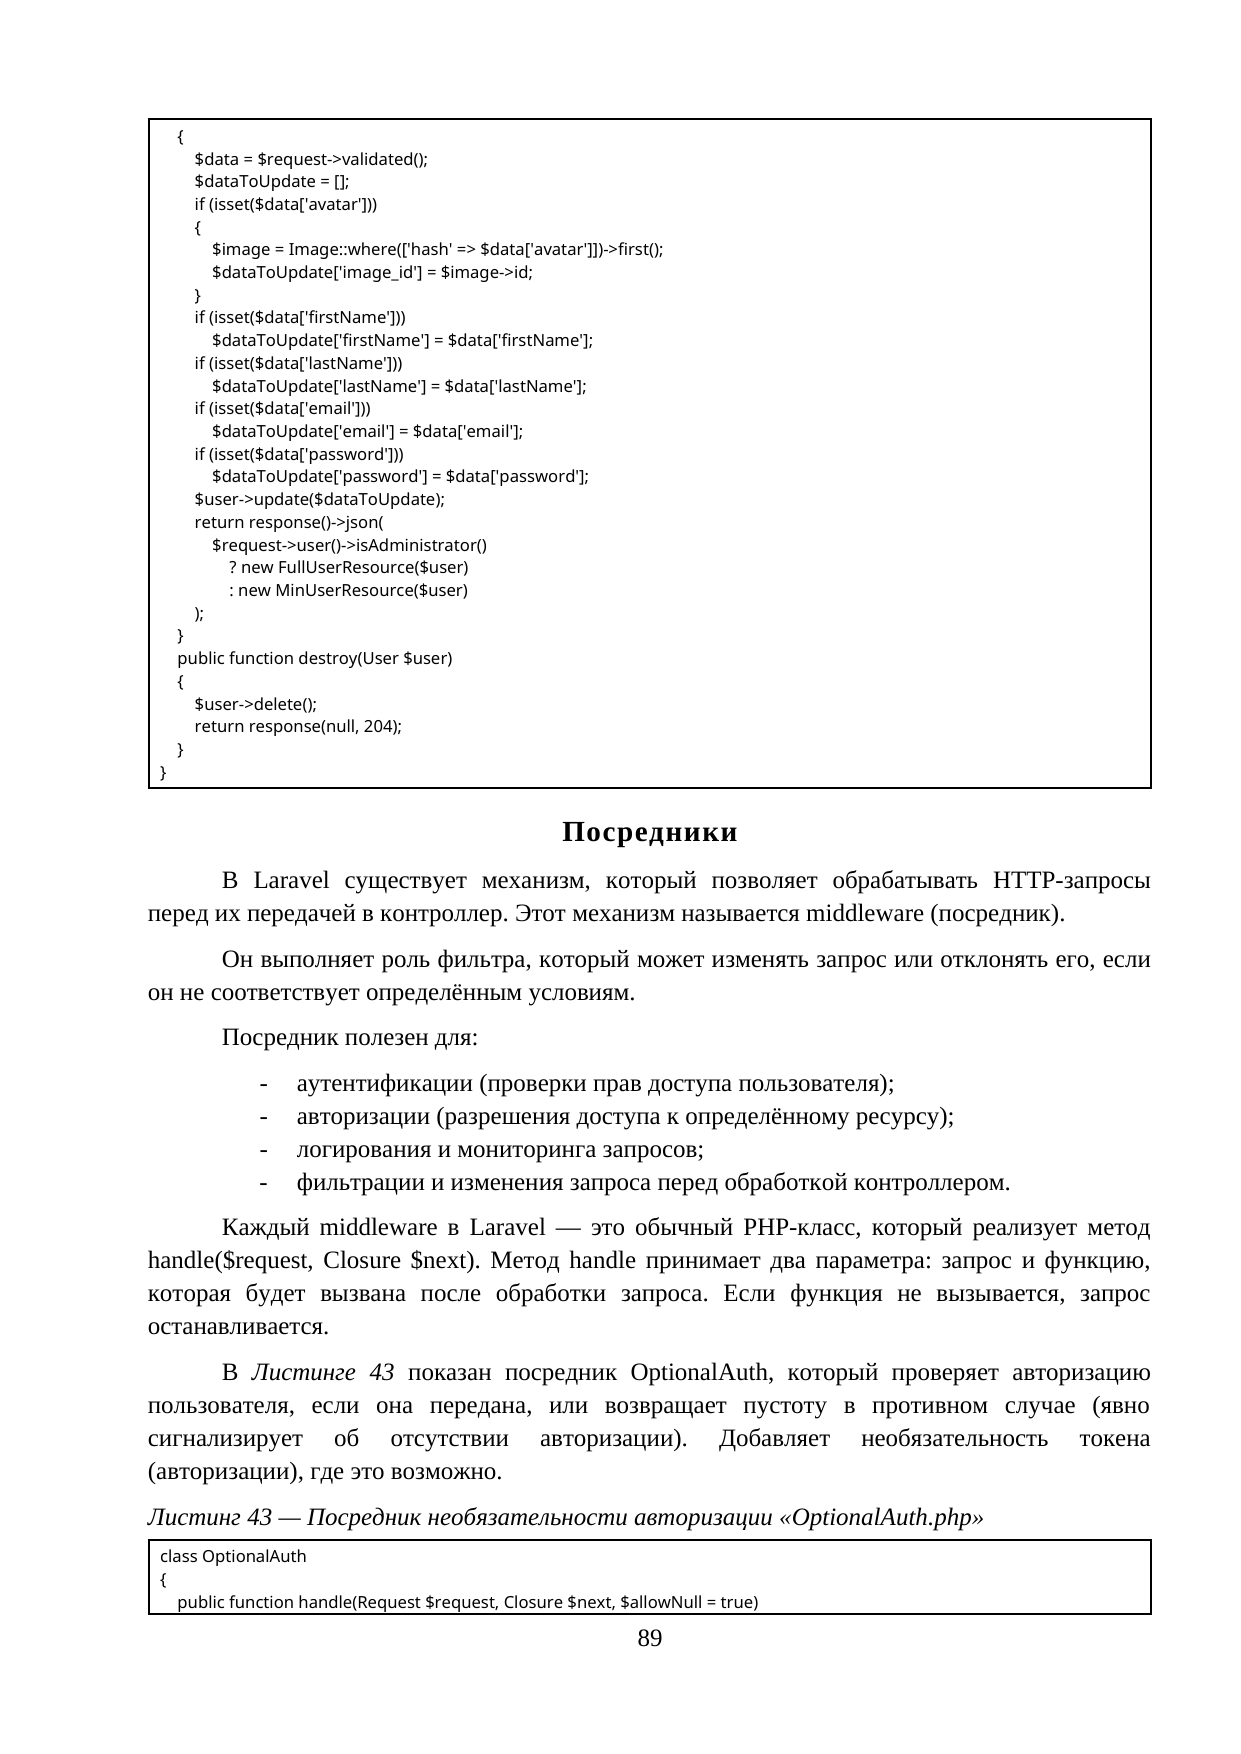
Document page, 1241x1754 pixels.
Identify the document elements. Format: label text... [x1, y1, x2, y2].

text Каждый middleware в Laravel — это обычный PHP-класс, который реализует метод handle($request, Closure $next). Метод handle принимает два параметра: запрос и функцию, которая будет вызвана после обработки запроса. Если функция не вызывается, запрос останавливается. [148, 1212, 1152, 1340]
text Посредник полезен для: [148, 1022, 1152, 1051]
list авторизации (разрешения доступа к определённому ресурсу); [259, 1101, 1152, 1129]
text Он выполняет роль фильтра, который может изменять запрос или отклонять его, если он не соответствует определённым условиям. [148, 944, 1152, 1006]
subtitle Посредники [148, 814, 1152, 848]
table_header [150, 1541, 1150, 1613]
text В Laravel существует механизм, который позволяет обрабатывать HTTP-запросы перед их передачей в контроллер. Этот механизм называется middleware (посредник). [148, 865, 1152, 927]
list аутентификации (проверки прав доступа пользователя); [259, 1068, 1152, 1097]
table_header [150, 120, 1150, 787]
list логирования и мониторинга запросов; [259, 1134, 1152, 1163]
list фильтрации и изменения запроса перед обработкой контроллером. [259, 1167, 1152, 1196]
text В Листинге 43 показан посредник OptionalAuth, который проверяет авторизацию пользователя, если она передана, или возвращает пустоту в противном случае (явно сигнализирует об отсутствии авторизации). Добавляет необязательность токена (авторизации), где это возможно. [148, 1357, 1152, 1485]
list Листинг 43 — Посредник необязательности авторизации «OptionalAuth.php» [148, 1502, 1152, 1530]
